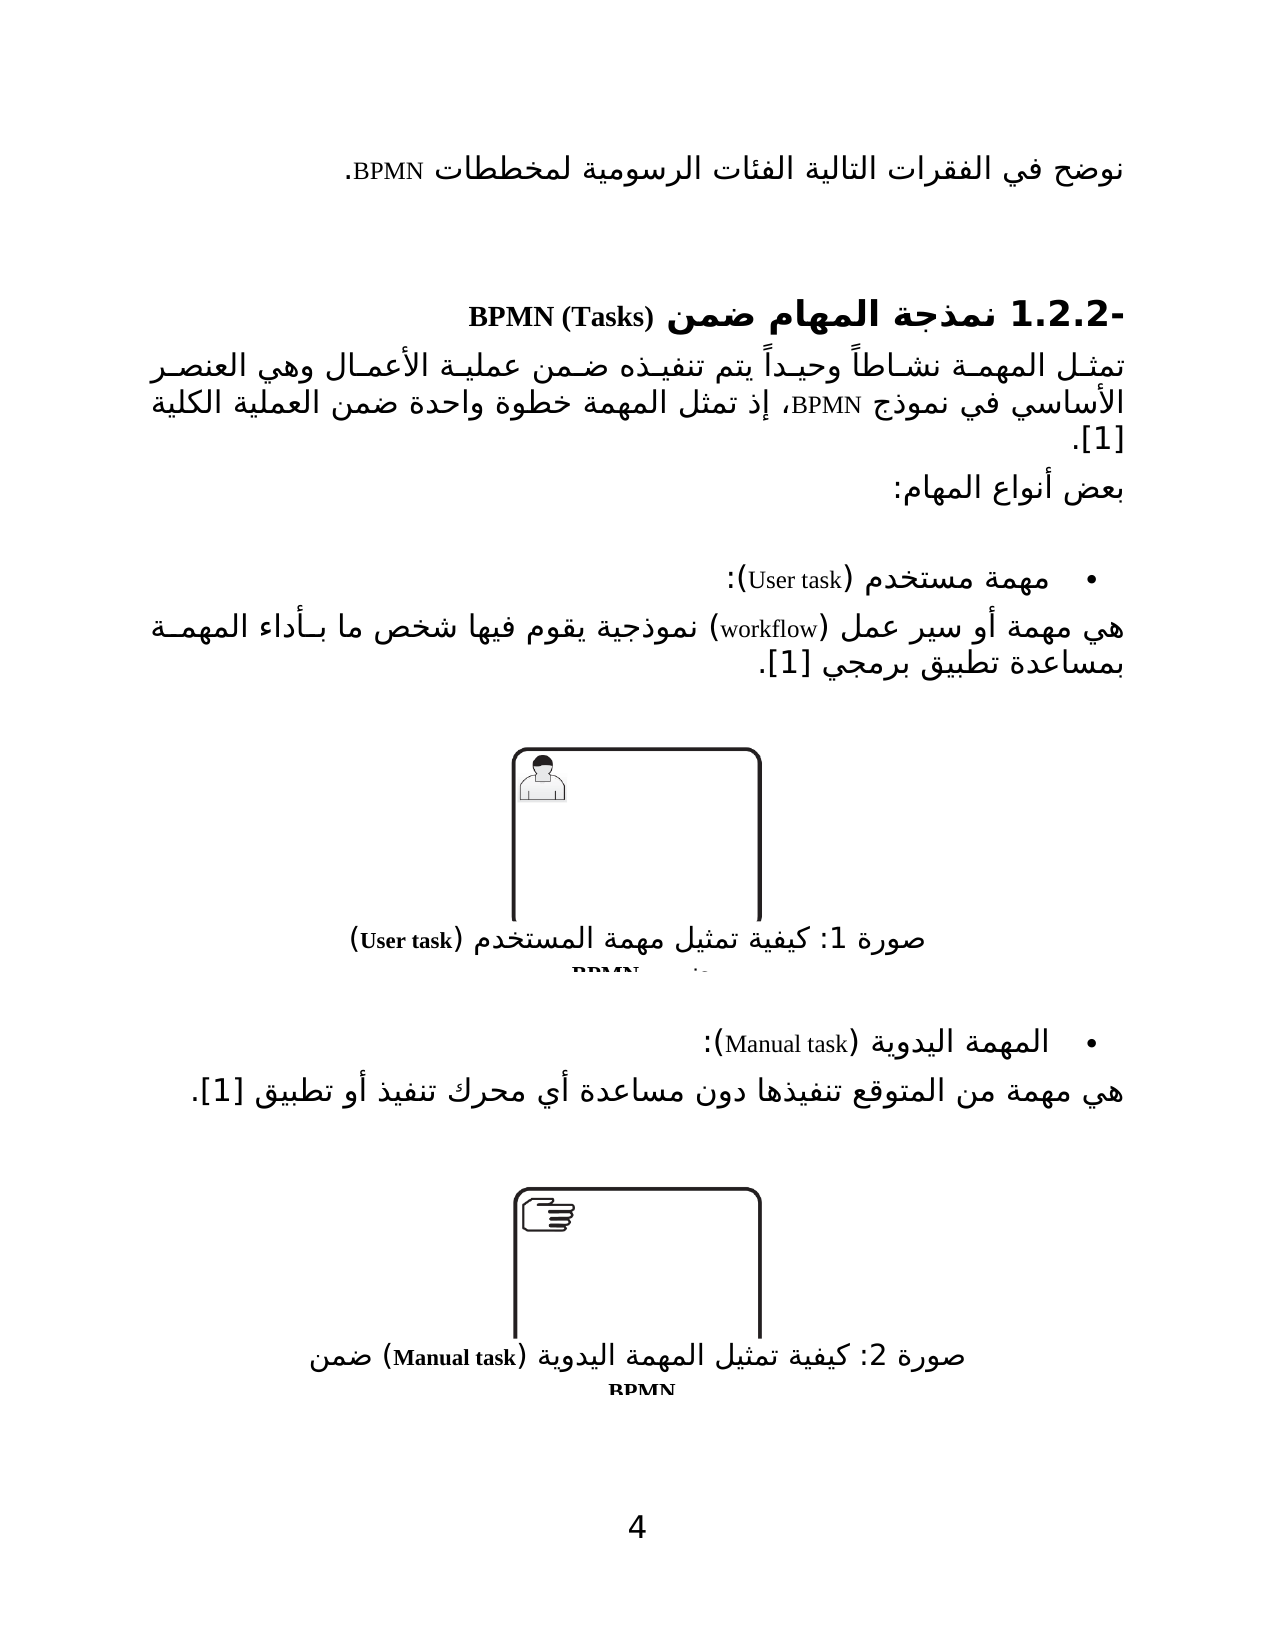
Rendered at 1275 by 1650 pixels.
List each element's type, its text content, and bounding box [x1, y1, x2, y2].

picture [506, 1178, 769, 1338]
list مهمة مستخدم (User task): [150, 559, 1087, 596]
text تمثل المهمة نشاطاً وحيداً يتم تنفيذه ضمن عملية الأعمال وهي العنصر الأساسي في نموذج BPMN، إذ تمثل المهمة خطوة واحدة ضمن العملية الكلية [1]. [150, 348, 1125, 457]
text -1.2.2 نمذجة المهام ضمن BPMN (Tasks) [150, 294, 1125, 335]
text هي مهمة أو سير عمل (workflow) نموذجية يقوم فيها شخص ما بأداء المهمة بمساعدة تطبيق برمجي [1]. [150, 608, 1125, 681]
text هي مهمة من المتوقع تنفيذها دون مساعدة أي محرك تنفيذ أو تطبيق [1]. [150, 1072, 1125, 1108]
text نوضح في الفقرات التالية الفئات الرسومية لمخططات BPMN. [150, 150, 1125, 186]
list المهمة اليدوية (Manual task): [150, 1023, 1087, 1060]
text بعض أنواع المهام: [150, 469, 1125, 506]
picture [505, 735, 770, 921]
